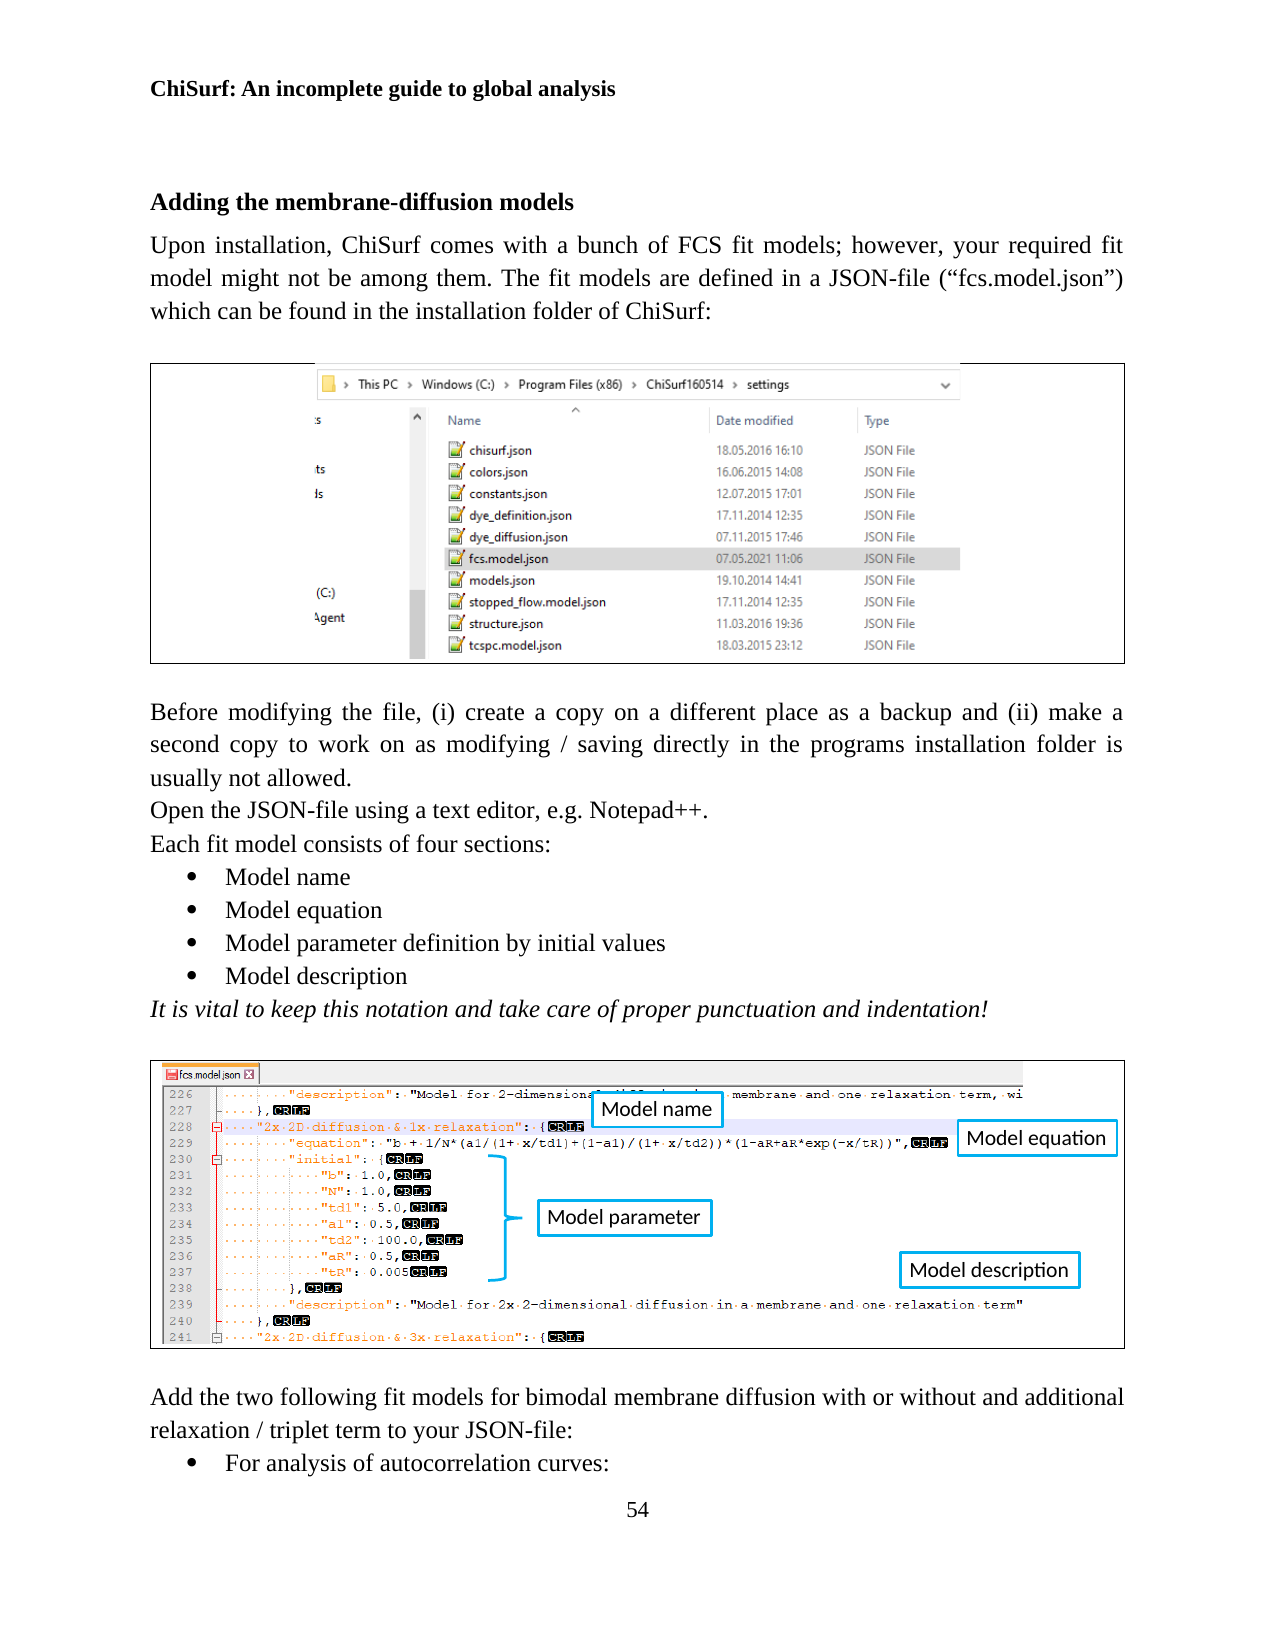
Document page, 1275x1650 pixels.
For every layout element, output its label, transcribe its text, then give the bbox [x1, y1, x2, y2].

list Model description [187, 961, 1125, 989]
table_header [151, 1061, 1124, 1348]
list Model name [187, 862, 1125, 890]
list Model parameter definition by initial values [187, 928, 1125, 956]
text It is vital to keep this notation and take care of proper punctuation and indentation! [150, 994, 1125, 1022]
text Each fit model consists of four sections: [150, 829, 1125, 857]
text Upon installation, ChiSurf comes with a bunch of FCS fit models; however, your required fit model might not be among them. The fit models are defined in a JSON-file (“fcs.model.json”) which can be found in the installation folder of ChiSurf: [150, 230, 1125, 325]
table_header [151, 364, 1124, 662]
text Add the two following fit models for bimodal membrane diffusion with or without and additional relaxation / triplet term to your JSON-file: [150, 1382, 1125, 1444]
subtitle Adding the membrane-diffusion models [150, 187, 1125, 216]
list For analysis of autocorrelation curves: [187, 1448, 1125, 1477]
picture [314, 363, 961, 659]
text Open the JSON-file using a text editor, e.g. Notepad++. [150, 796, 1125, 824]
list Model equation [187, 895, 1125, 923]
text Before modifying the file, (i) create a copy on a different place as a backup and (ii) make a second copy to work on as modifying / saving directly in the programs installation folder is usually not allowed. [150, 697, 1125, 791]
